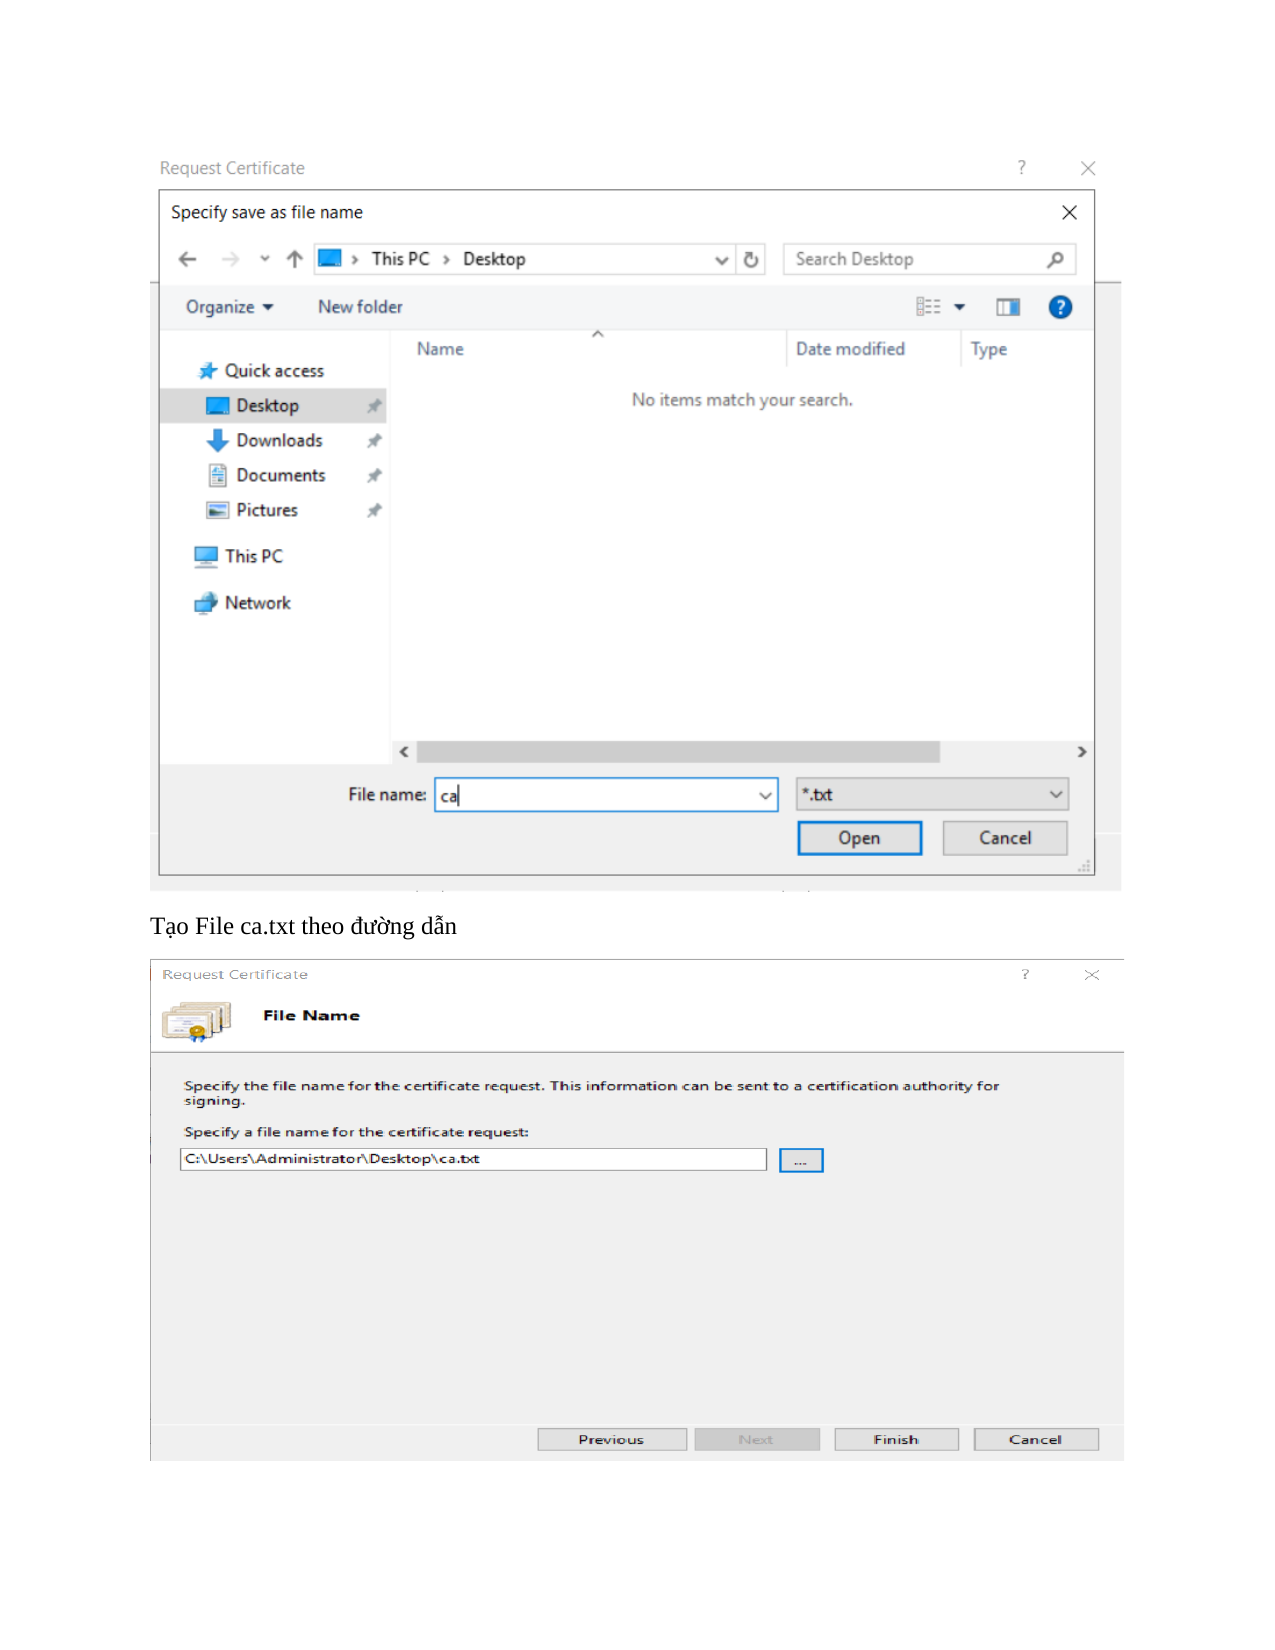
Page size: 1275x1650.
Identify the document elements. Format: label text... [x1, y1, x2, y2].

picture [150, 150, 1122, 892]
picture [150, 958, 1125, 1461]
text Tạo File ca.txt theo đường dẫn [150, 911, 1125, 940]
